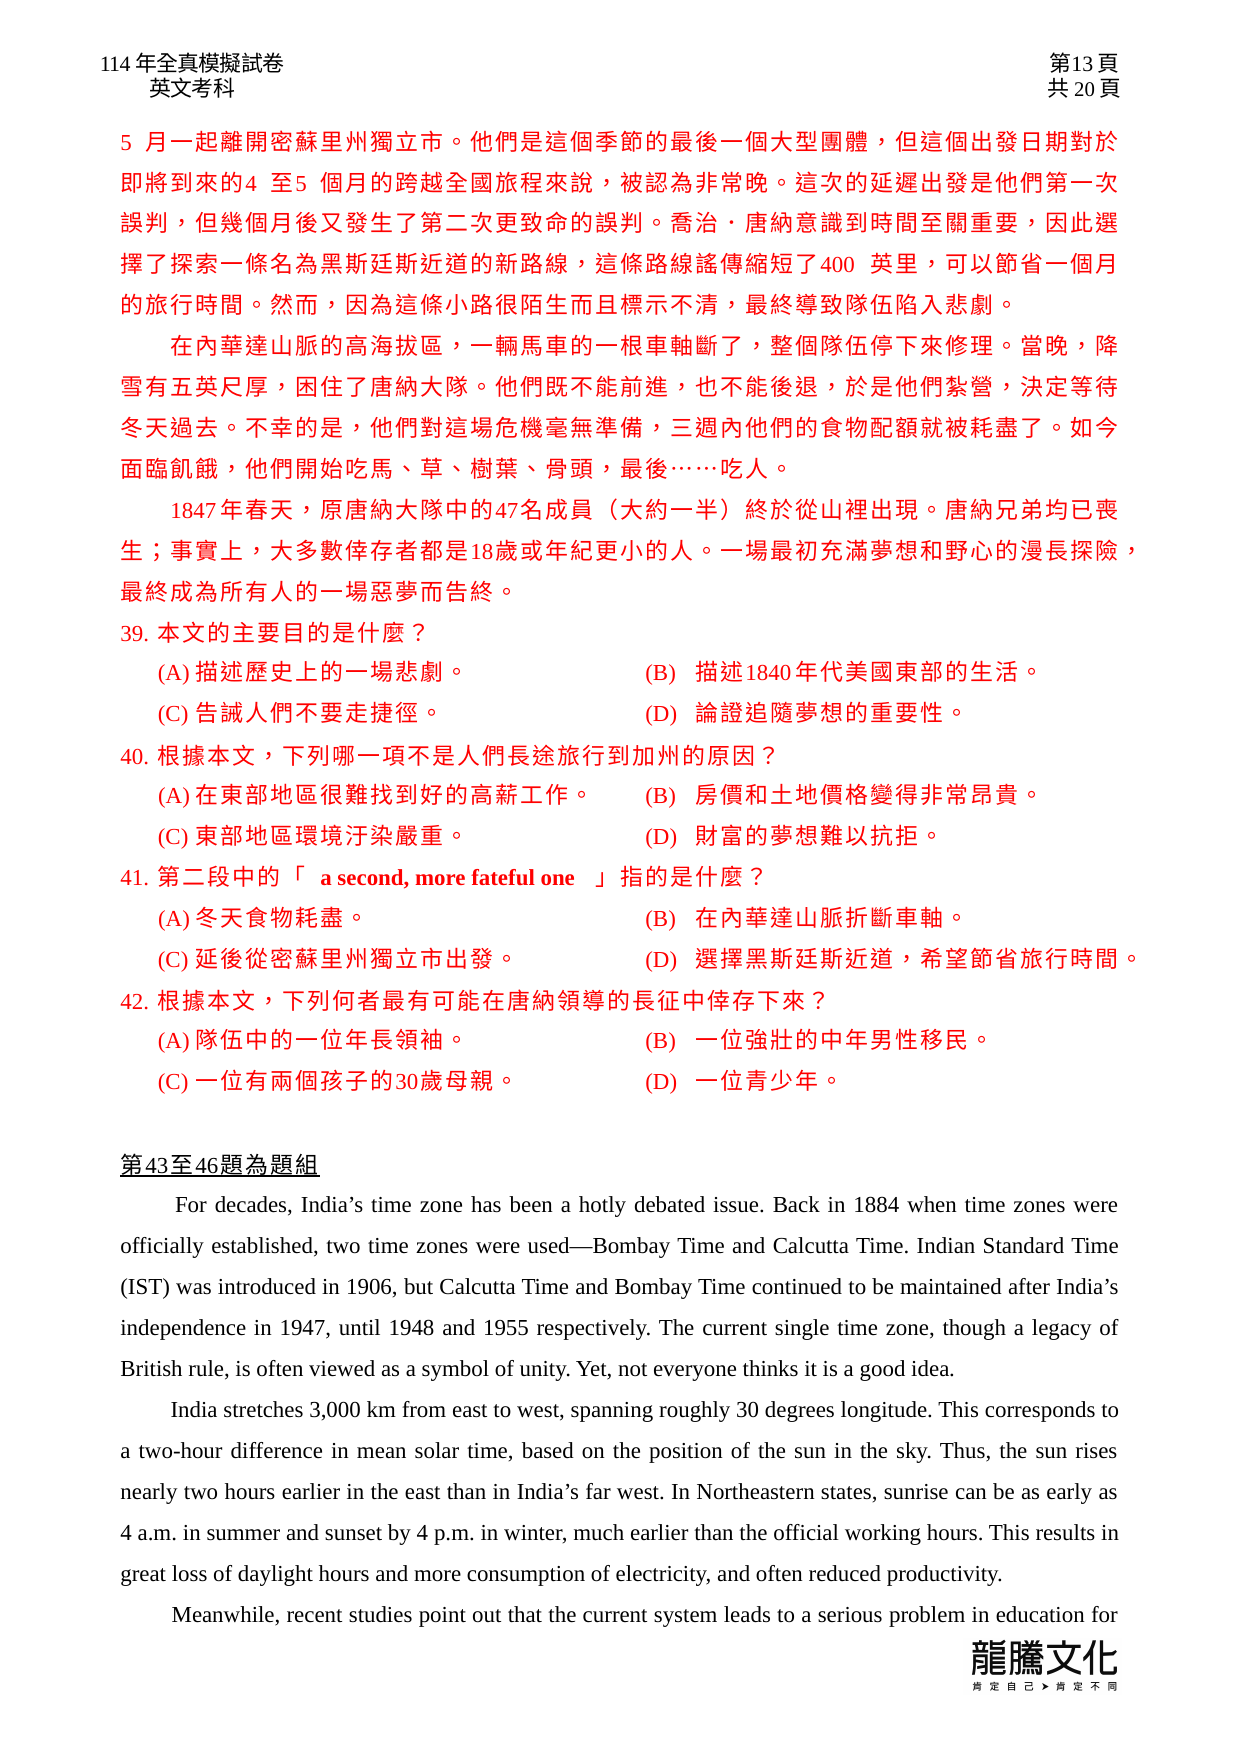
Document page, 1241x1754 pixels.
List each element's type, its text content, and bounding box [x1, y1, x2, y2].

text (A)隊伍中的一位年長領袖。 (B)一位強壯的中年男性移民。 [120, 1020, 1120, 1061]
text 42. 根據本文，下列何者最有可能在唐納領導的長征中倖存下來？ [120, 979, 1120, 1020]
text (A)冬天食物耗盡。 (B)在內華達山脈折斷車軸。 [120, 897, 1120, 938]
text 在內華達山脈的高海拔區，一輛馬車的一根車軸斷了，整個隊伍停下來修理。當晚，降雪有五英尺厚，困住了唐納大隊。他們既不能前進，也不能後退，於是他們紮營，決定等待冬天過去。不幸的是，他們對這場危機毫無準備，三週內他們的食物配額就被耗盡了。如今面臨飢餓，他們開始吃馬、草、樹葉、骨頭，最後……吃人。 [120, 324, 1120, 488]
text (C)一位有兩個孩子的30歲母親。 (D)一位青少年。 [120, 1061, 1120, 1102]
text 39. 本文的主要目的是什麼？ [120, 611, 1120, 652]
text (C)告誡人們不要走捷徑。 (D)論證追隨夢想的重要性。 [120, 693, 1120, 734]
text (A)在東部地區很難找到好的高薪工作。 (B)房價和土地價格變得非常昂貴。 [120, 774, 1120, 816]
text 1847年春天，原唐納大隊中的47名成員（大約一半）終於從山裡出現。唐納兄弟均已喪生；事實上，大多數倖存者都是18歲或年紀更小的人。一場最初充滿夢想和野心的漫長探險，最終成為所有人的一場惡夢而告終。 [120, 488, 1120, 611]
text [120, 1593, 1120, 1634]
text 40. 根據本文，下列哪一項不是人們長途旅行到加州的原因？ [120, 734, 1120, 774]
text India stretches 3,000 km from east to west, spanning roughly 30 degrees longitude. This corresponds to a two-hour difference in mean solar time, based on the position of the sun in the sky. Thus, the sun rises nearly two hours earlier in the east than in India’s far west. In Northeastern states, sunrise can be as early as 4 a.m. in summer and sunset by 4 p.m. in winter, much earlier than the official working hours. This results in great loss of daylight hours and more consumption of electricity, and often reduced productivity. [120, 1389, 1120, 1593]
text 41. 第二段中的「a second, more fateful one」指的是什麼？ [120, 856, 1120, 897]
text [120, 119, 1120, 324]
text (C)延後從密蘇里州獨立市出發。 (D)選擇黑斯廷斯近道，希望節省旅行時間。 [120, 938, 1120, 979]
text (C)東部地區環境汙染嚴重。 (D)財富的夢想難以抗拒。 [120, 816, 1120, 856]
text For decades, India’s time zone has been a hotly debated issue. Back in 1884 when time zones were officially established, two time zones were used—Bombay Time and Calcutta Time. Indian Standard Time (IST) was introduced in 1906, but Calcutta Time and Bombay Time continued to be maintained after India’s independence in 1947, until 1948 and 1955 respectively. The current single time zone, though a legacy of British rule, is often viewed as a symbol of unity. Yet, not everyone thinks it is a good idea. [120, 1184, 1120, 1389]
text (A)描述歷史上的一場悲劇。 (B)描述1840年代美國東部的生活。 [120, 652, 1120, 693]
text 第43至46題為題組 [120, 1143, 1120, 1184]
picture [962, 1638, 1123, 1695]
